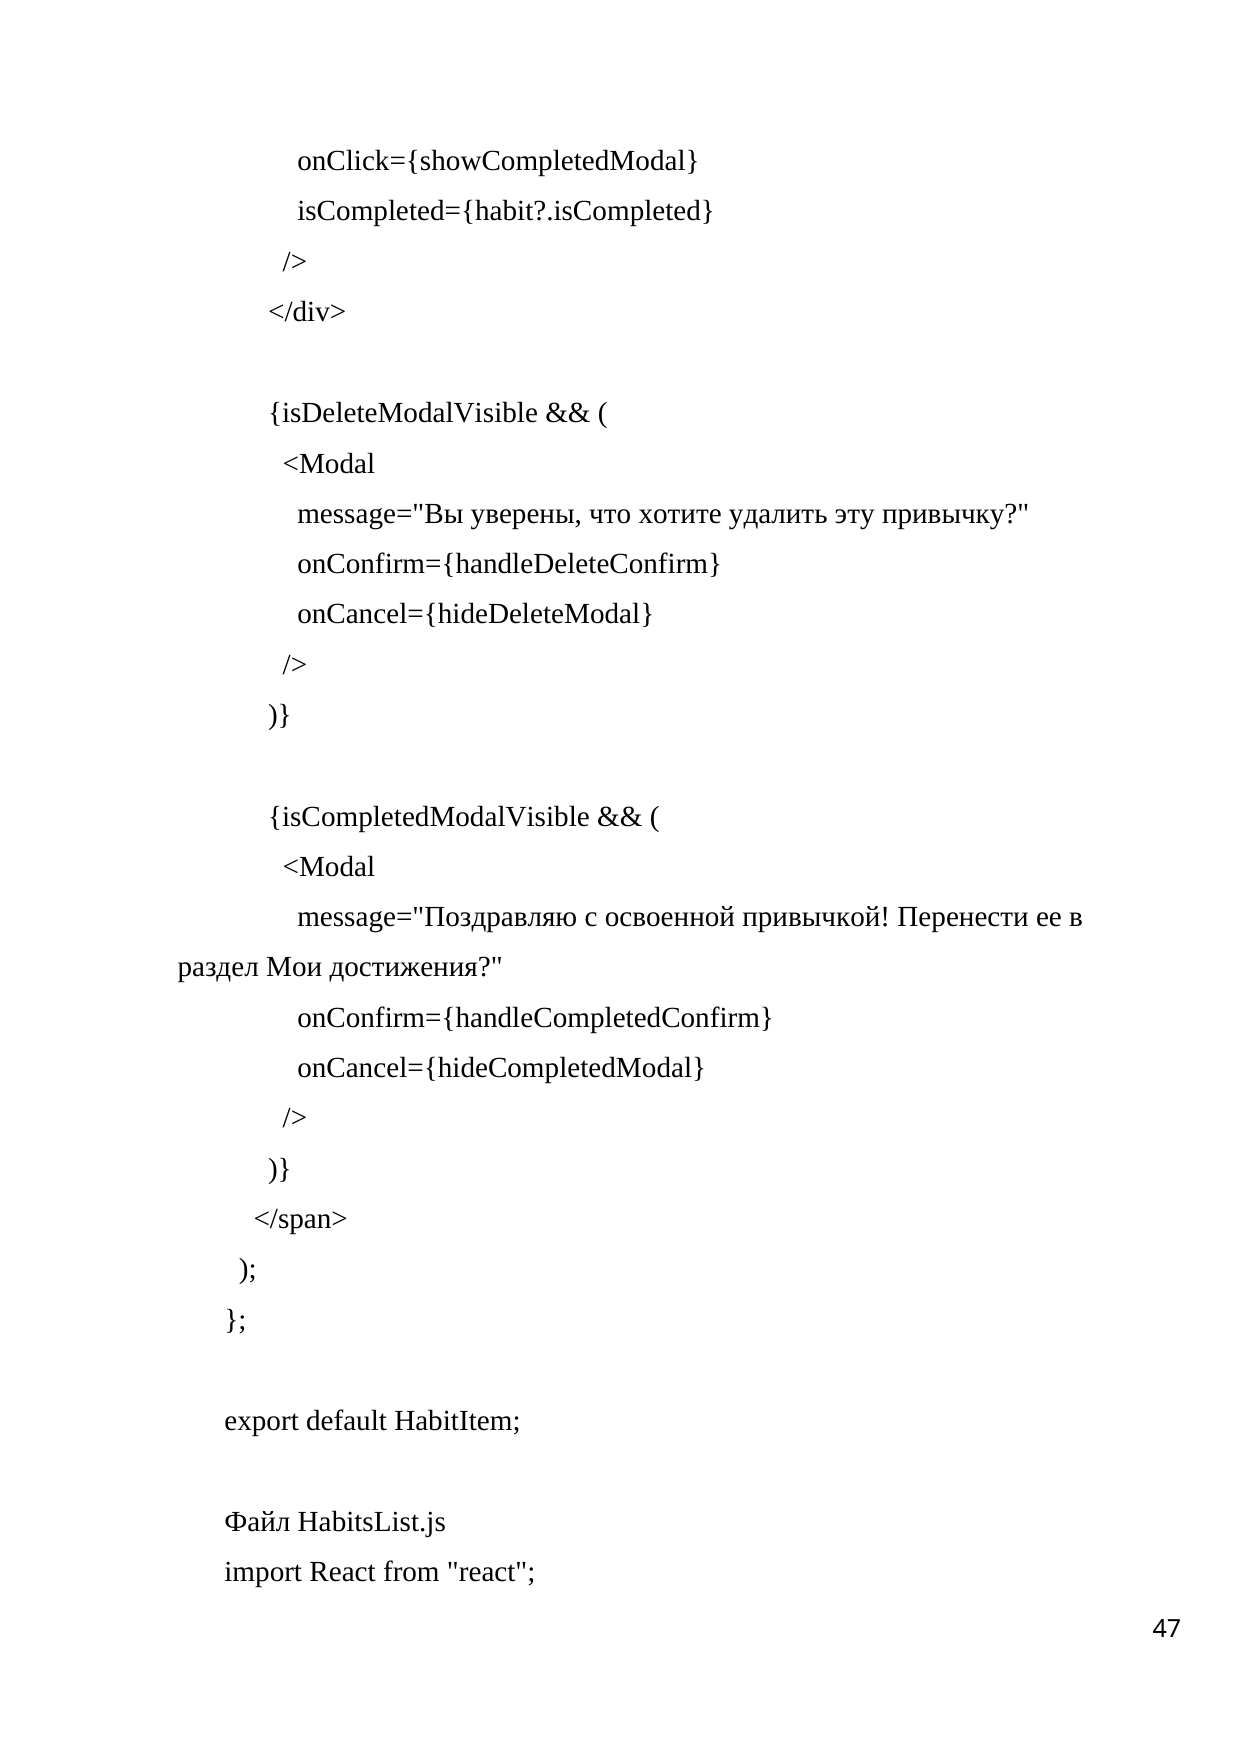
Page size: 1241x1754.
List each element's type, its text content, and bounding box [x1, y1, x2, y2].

text export default HabitItem; [177, 1403, 1122, 1437]
text <Modal [177, 446, 1122, 479]
text isCompleted={habit?.isCompleted} [177, 193, 1122, 227]
text /> [177, 244, 1122, 277]
text onConfirm={handleDeleteConfirm} [177, 546, 1122, 580]
text onConfirm={handleCompletedConfirm} [177, 1000, 1122, 1033]
text import React from "react"; [177, 1554, 1122, 1588]
text ); [177, 1251, 1122, 1285]
text onCancel={hideDeleteModal} [177, 597, 1122, 630]
text </span> [177, 1201, 1122, 1235]
text <Modal [177, 849, 1122, 882]
text Файл HabitsList.js [177, 1504, 1122, 1537]
text )} [177, 697, 1122, 731]
text )} [177, 1151, 1122, 1184]
text {isCompletedModalVisible && ( [177, 799, 1122, 832]
text onCancel={hideCompletedModal} [177, 1050, 1122, 1084]
text message="Вы уверены, что хотите удалить эту привычку?" [177, 496, 1122, 529]
text {isDeleteModalVisible && ( [177, 395, 1122, 429]
text </div> [177, 294, 1122, 328]
text /> [177, 1101, 1122, 1134]
text /> [177, 647, 1122, 681]
text message="Поздравляю с освоенной привычкой! Перенести ее в раздел Мои достижения?" [177, 899, 1122, 983]
text onClick={showCompletedModal} [177, 143, 1122, 177]
text }; [177, 1302, 1122, 1335]
